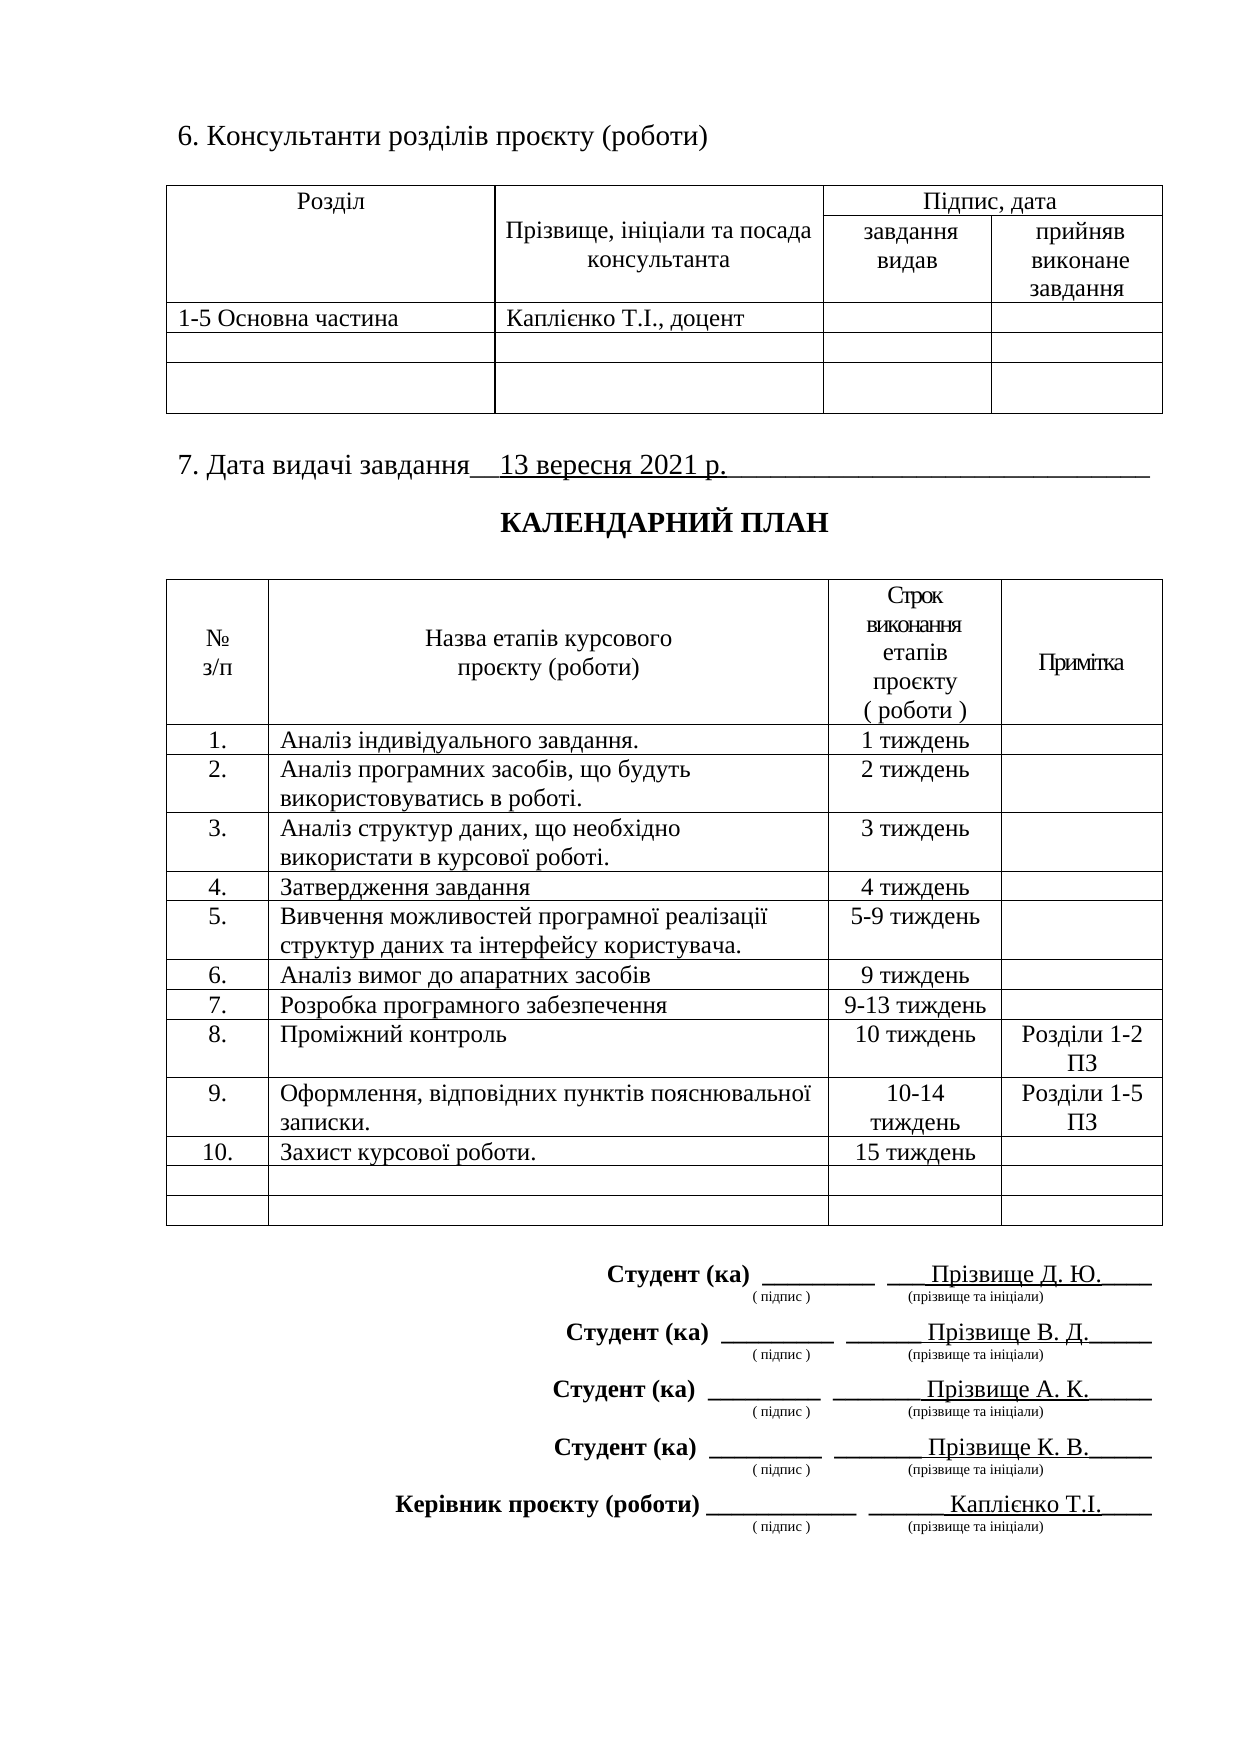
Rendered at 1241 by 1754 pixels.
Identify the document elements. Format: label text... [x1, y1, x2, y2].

table_cell [992, 363, 1162, 412]
text ( підпис ) (прізвище та ініціали) [177, 1346, 1152, 1374]
text КАЛЕНДАРНИЙ ПЛАН [177, 506, 1152, 539]
table_cell [496, 333, 823, 362]
table_cell 1-5 Основна частина [167, 303, 494, 332]
table_header Підпис, дата [824, 186, 1162, 215]
table_header Примітка [1002, 580, 1162, 724]
text ( підпис ) (прізвище та ініціали) [177, 1403, 1152, 1432]
text Студент (ка) _________ ___ Прізвище Д. Ю.____ [177, 1259, 1152, 1288]
table_cell [269, 1196, 828, 1225]
table_cell [992, 303, 1162, 332]
table_cell 9. [167, 1078, 268, 1136]
table_cell [269, 1166, 828, 1195]
text Студент (ка) _________ _______ Прізвище К. В._____ [177, 1432, 1152, 1461]
table_cell [824, 303, 991, 332]
table_cell [992, 333, 1162, 362]
table_cell [1002, 872, 1162, 900]
table_cell [1002, 960, 1162, 989]
table_cell Розділи 1-5 ПЗ [1002, 1078, 1162, 1136]
table_cell 2 тиждень [829, 755, 1001, 812]
table_cell 15 тиждень [829, 1137, 1001, 1165]
text Студент (ка) _________ ______ Прізвище В. Д._____ [177, 1317, 1152, 1346]
table_cell Захист курсової роботи. [269, 1137, 828, 1165]
table_cell завдання видав [824, 216, 991, 302]
table_cell [1002, 755, 1162, 812]
table_header Строк виконання етапів проєкту ( роботи ) [829, 580, 1001, 724]
table_cell 10 тиждень [829, 1020, 1001, 1077]
text Керівник проєкту (роботи) ____________ ______ Каплієнко Т.І.____ [177, 1489, 1152, 1518]
table_cell Розробка програмного забезпечення [269, 990, 828, 1018]
table_cell 5-9 тиждень [829, 901, 1001, 959]
table_cell 7. [167, 990, 268, 1018]
table_cell [1002, 1196, 1162, 1225]
table_cell 3. [167, 813, 268, 871]
table_cell [1002, 813, 1162, 871]
table_cell Оформлення, відповідних пунктів пояснювальної записки. [269, 1078, 828, 1136]
table_cell Проміжний контроль [269, 1020, 828, 1077]
table_header Розділ [167, 186, 494, 302]
table_cell [496, 363, 823, 412]
table_cell 9 тиждень [829, 960, 1001, 989]
table_cell Каплієнко Т.І., доцент [496, 303, 823, 332]
table_cell 3 тиждень [829, 813, 1001, 871]
table_cell [167, 1166, 268, 1195]
table_cell 9-13 тиждень [829, 990, 1001, 1018]
table_cell Розділи 1-2 ПЗ [1002, 1020, 1162, 1077]
table_cell [824, 363, 991, 412]
table_cell 1 тиждень [829, 725, 1001, 753]
table_cell 5. [167, 901, 268, 959]
table_header Назва етапів курсового проєкту (роботи) [269, 580, 828, 724]
table_cell [167, 333, 494, 362]
table_cell 4. [167, 872, 268, 900]
table_cell [829, 1196, 1001, 1225]
text 6. Консультанти розділів проєкту (роботи) [177, 118, 1152, 152]
table_cell 4 тиждень [829, 872, 1001, 900]
table_header № з/п [167, 580, 268, 724]
table_cell [824, 333, 991, 362]
text ( підпис ) (прізвище та ініціали) [177, 1518, 1152, 1547]
table_cell Затвердження завдання [269, 872, 828, 900]
table_cell [167, 363, 494, 412]
table_cell 2. [167, 755, 268, 812]
text 7. Дата видачі завдання__13 вересня 2021 р._____________________________ [177, 447, 1152, 481]
table_header Прізвище, ініціали та посада консультанта [496, 186, 823, 302]
table_cell 10. [167, 1137, 268, 1165]
table_cell [1002, 990, 1162, 1018]
table_cell 6. [167, 960, 268, 989]
table_cell [1002, 725, 1162, 753]
text ( підпис ) (прізвище та ініціали) [177, 1288, 1152, 1317]
table_cell Аналіз програмних засобів, що будуть використовуватись в роботі. [269, 755, 828, 812]
table_cell Аналіз вимог до апаратних засобів [269, 960, 828, 989]
table_cell Аналіз індивідуального завдання. [269, 725, 828, 753]
table_cell [829, 1166, 1001, 1195]
table_cell 1. [167, 725, 268, 753]
table_cell [1002, 1166, 1162, 1195]
text ( підпис ) (прізвище та ініціали) [177, 1461, 1152, 1489]
table_cell Вивчення можливостей програмної реалізації структур даних та інтерфейсу користувача. [269, 901, 828, 959]
table_cell прийняв виконане завдання [992, 216, 1162, 302]
table_cell 8. [167, 1020, 268, 1077]
text Студент (ка) _________ _______ Прізвище А. К._____ [177, 1374, 1152, 1403]
table_cell Аналіз структур даних, що необхідно використати в курсової роботі. [269, 813, 828, 871]
table_cell [167, 1196, 268, 1225]
table_cell 10-14 тиждень [829, 1078, 1001, 1136]
table_cell [1002, 901, 1162, 959]
table_cell [1002, 1137, 1162, 1165]
